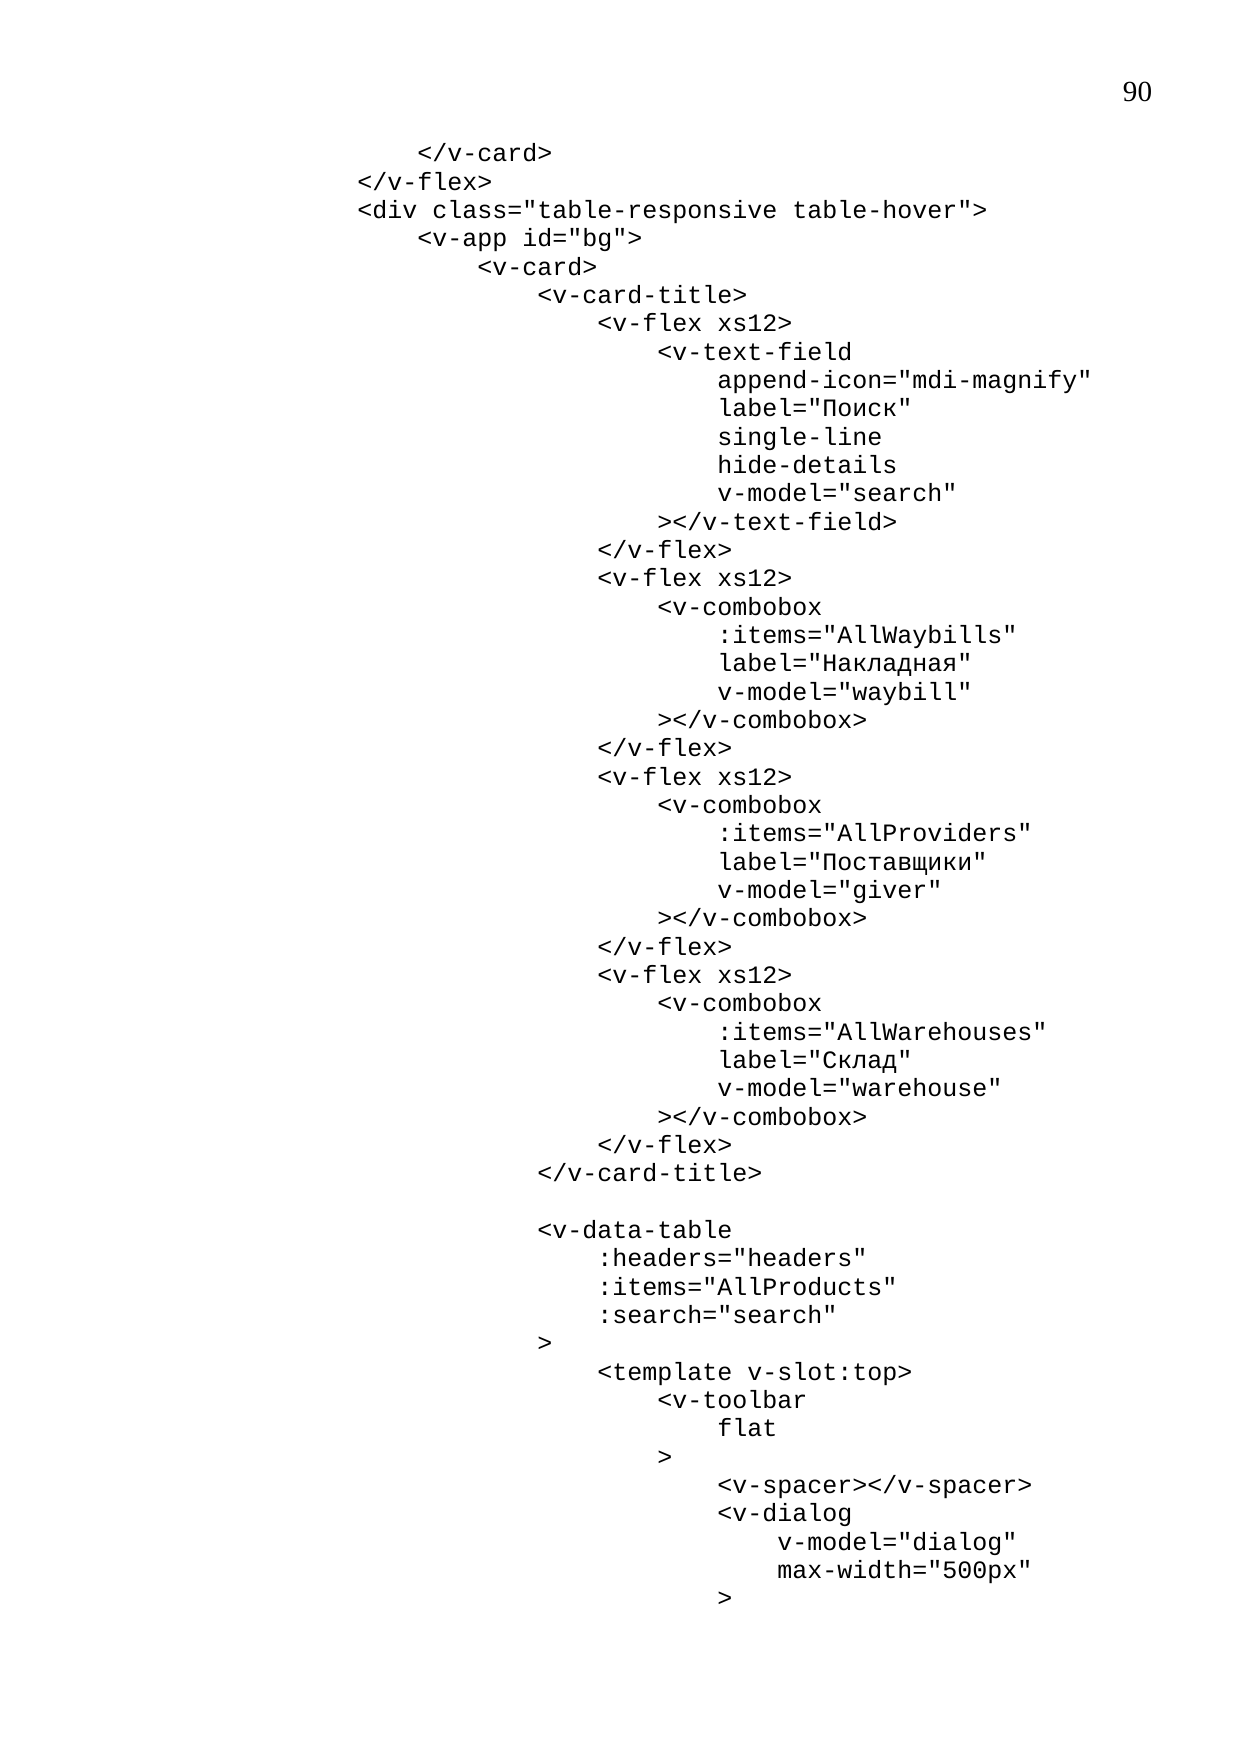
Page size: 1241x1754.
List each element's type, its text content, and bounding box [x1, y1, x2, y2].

text max-width="500px" [177, 1557, 1152, 1586]
text :items="AllWaybills" [177, 622, 1152, 651]
text label="Накладная" [177, 651, 1152, 679]
text v-model="waybill" [177, 679, 1152, 707]
text :search="search" [177, 1302, 1152, 1331]
text label="Поиск" [177, 396, 1152, 424]
text :headers="headers" [177, 1246, 1152, 1274]
text <v-combobox [177, 792, 1152, 821]
text ></v-combobox> [177, 707, 1152, 736]
text hide-details [177, 452, 1152, 481]
text <v-combobox [177, 991, 1152, 1019]
text v-model="giver" [177, 877, 1152, 906]
text <v-flex xs12> [177, 764, 1152, 792]
text </v-card> [177, 141, 1152, 169]
text v-model="dialog" [177, 1529, 1152, 1557]
text </v-flex> [177, 934, 1152, 962]
text :items="AllProducts" [177, 1274, 1152, 1302]
text flat [177, 1416, 1152, 1444]
text v-model="search" [177, 481, 1152, 509]
text > [177, 1331, 1152, 1359]
text ></v-combobox> [177, 1104, 1152, 1132]
text <v-flex xs12> [177, 311, 1152, 339]
text <template v-slot:top> [177, 1359, 1152, 1387]
text append-icon="mdi-magnify" [177, 367, 1152, 396]
text v-model="warehouse" [177, 1076, 1152, 1104]
text label="Склад" [177, 1047, 1152, 1076]
text <v-card-title> [177, 282, 1152, 311]
text <div class="table-responsive table-hover"> [177, 197, 1152, 226]
text <v-text-field [177, 339, 1152, 367]
text <v-spacer></v-spacer> [177, 1472, 1152, 1501]
text > [177, 1586, 1152, 1614]
text single-line [177, 424, 1152, 452]
text <v-app id="bg"> [177, 226, 1152, 254]
text <v-toolbar [177, 1387, 1152, 1416]
text ></v-text-field> [177, 509, 1152, 537]
text </v-flex> [177, 537, 1152, 566]
text </v-flex> [177, 1132, 1152, 1161]
text <v-flex xs12> [177, 962, 1152, 991]
text ></v-combobox> [177, 906, 1152, 934]
text </v-card-title> [177, 1161, 1152, 1189]
text :items="AllWarehouses" [177, 1019, 1152, 1047]
text > [177, 1444, 1152, 1472]
text <v-dialog [177, 1501, 1152, 1529]
text label="Поставщики" [177, 849, 1152, 877]
text <v-data-table [177, 1217, 1152, 1246]
text <v-combobox [177, 594, 1152, 622]
text <v-card> [177, 254, 1152, 282]
text </v-flex> [177, 736, 1152, 764]
text <v-flex xs12> [177, 566, 1152, 594]
text </v-flex> [177, 169, 1152, 197]
text :items="AllProviders" [177, 821, 1152, 849]
